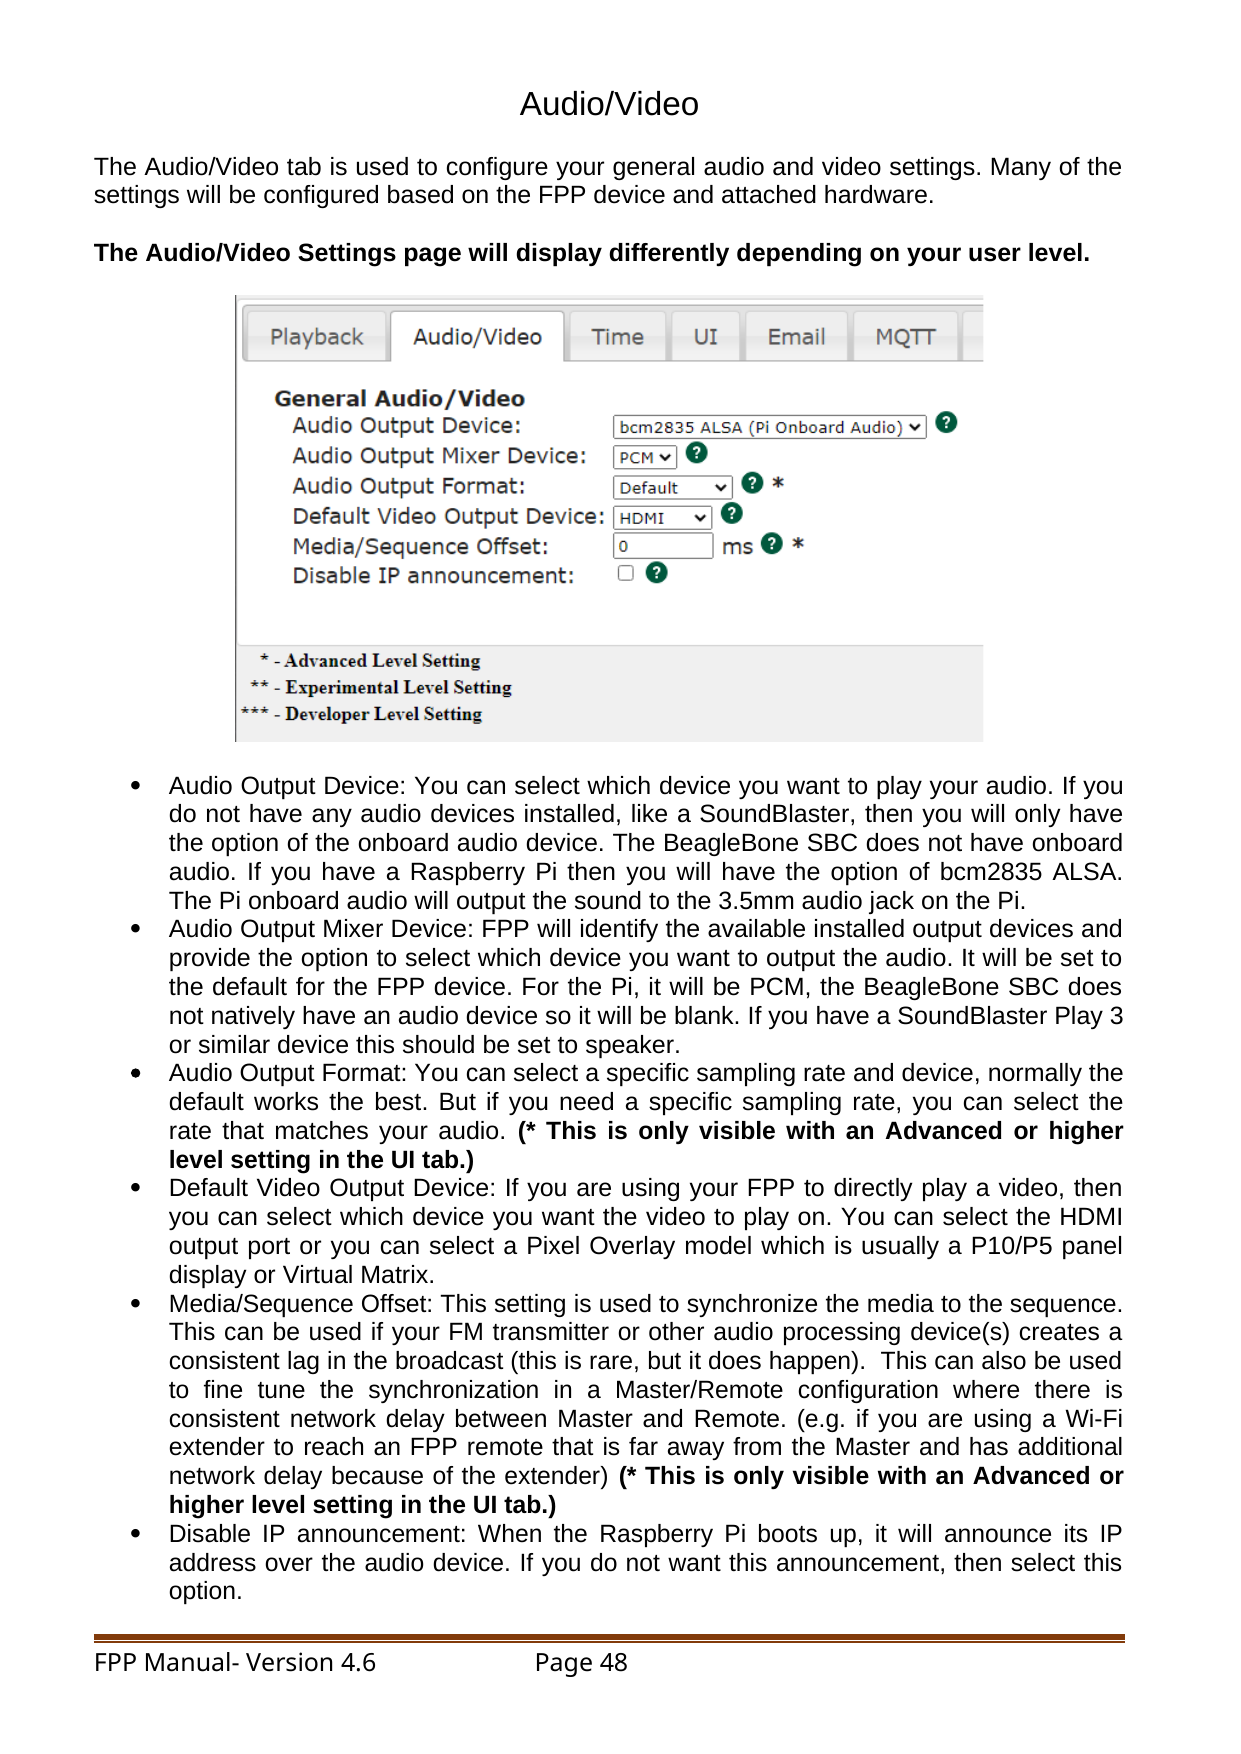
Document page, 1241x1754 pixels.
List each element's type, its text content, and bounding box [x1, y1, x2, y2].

list Media/Sequence Offset: This setting is used to synchronize the media to the sequence. This can be used if your FM transmitter or other audio processing device(s) creates a consistent lag in the broadcast (this is rare, but it does happen). This can also be used to fine tune the synchronization in a Master/Remote configuration where there is consistent network delay between Master and Remote. (e.g. if you are using a Wi-Fi extender to reach an FPP remote that is far away from the Master and has additional network delay because of the extender) (* This is only visible with an Advanced or higher level setting in the UI tab.) [131, 1288, 1125, 1519]
text The Audio/Video Settings page will display differently depending on your user level. [94, 238, 1125, 267]
picture [235, 295, 984, 742]
list Default Video Output Device: If you are using your FPP to directly play a video, then you can select which device you want the video to play on. You can select the HDMI output port or you can select a Pixel Overlay model which is usually a P10/P5 panel display or Virtual Matrix. [131, 1173, 1125, 1288]
list Disable IP announcement: When the Raspberry Pi boots up, it will announce its IP address over the audio device. If you do not want this announcement, then select this option. [131, 1519, 1125, 1605]
list Audio Output Device: You can select which device you want to play your audio. If you do not have any audio devices installed, like a SoundBlaster, then you will only have the option of the onboard audio device. The BeagleBone SBC does not have onboard audio. If you have a Raspberry Pi then you will have the option of bcm2835 ALSA. The Pi onboard audio will output the sound to the 3.5mm audio jack on the Pi. [131, 771, 1125, 914]
subtitle Audio/Video [94, 84, 1125, 123]
text The Audio/Video tab is used to configure your general audio and video settings. Many of the settings will be configured based on the FPP device and attached hardware. [94, 152, 1125, 209]
list Audio Output Format: You can select a specific sampling rate and device, normally the default works the best. But if you need a specific sampling rate, you can select the rate that matches your audio. (* This is only visible with an Advanced or higher level setting in the UI tab.) [131, 1058, 1125, 1173]
list Audio Output Mixer Device: FPP will identify the available installed output devices and provide the option to select which device you want to output the audio. It will be set to the default for the FPP device. For the Pi, it will be PCM, the BeagleBone SBC does not natively have an audio device so it will be blank. If you have a SoundBlaster Play 3 or similar device this should be set to speaker. [131, 914, 1125, 1058]
